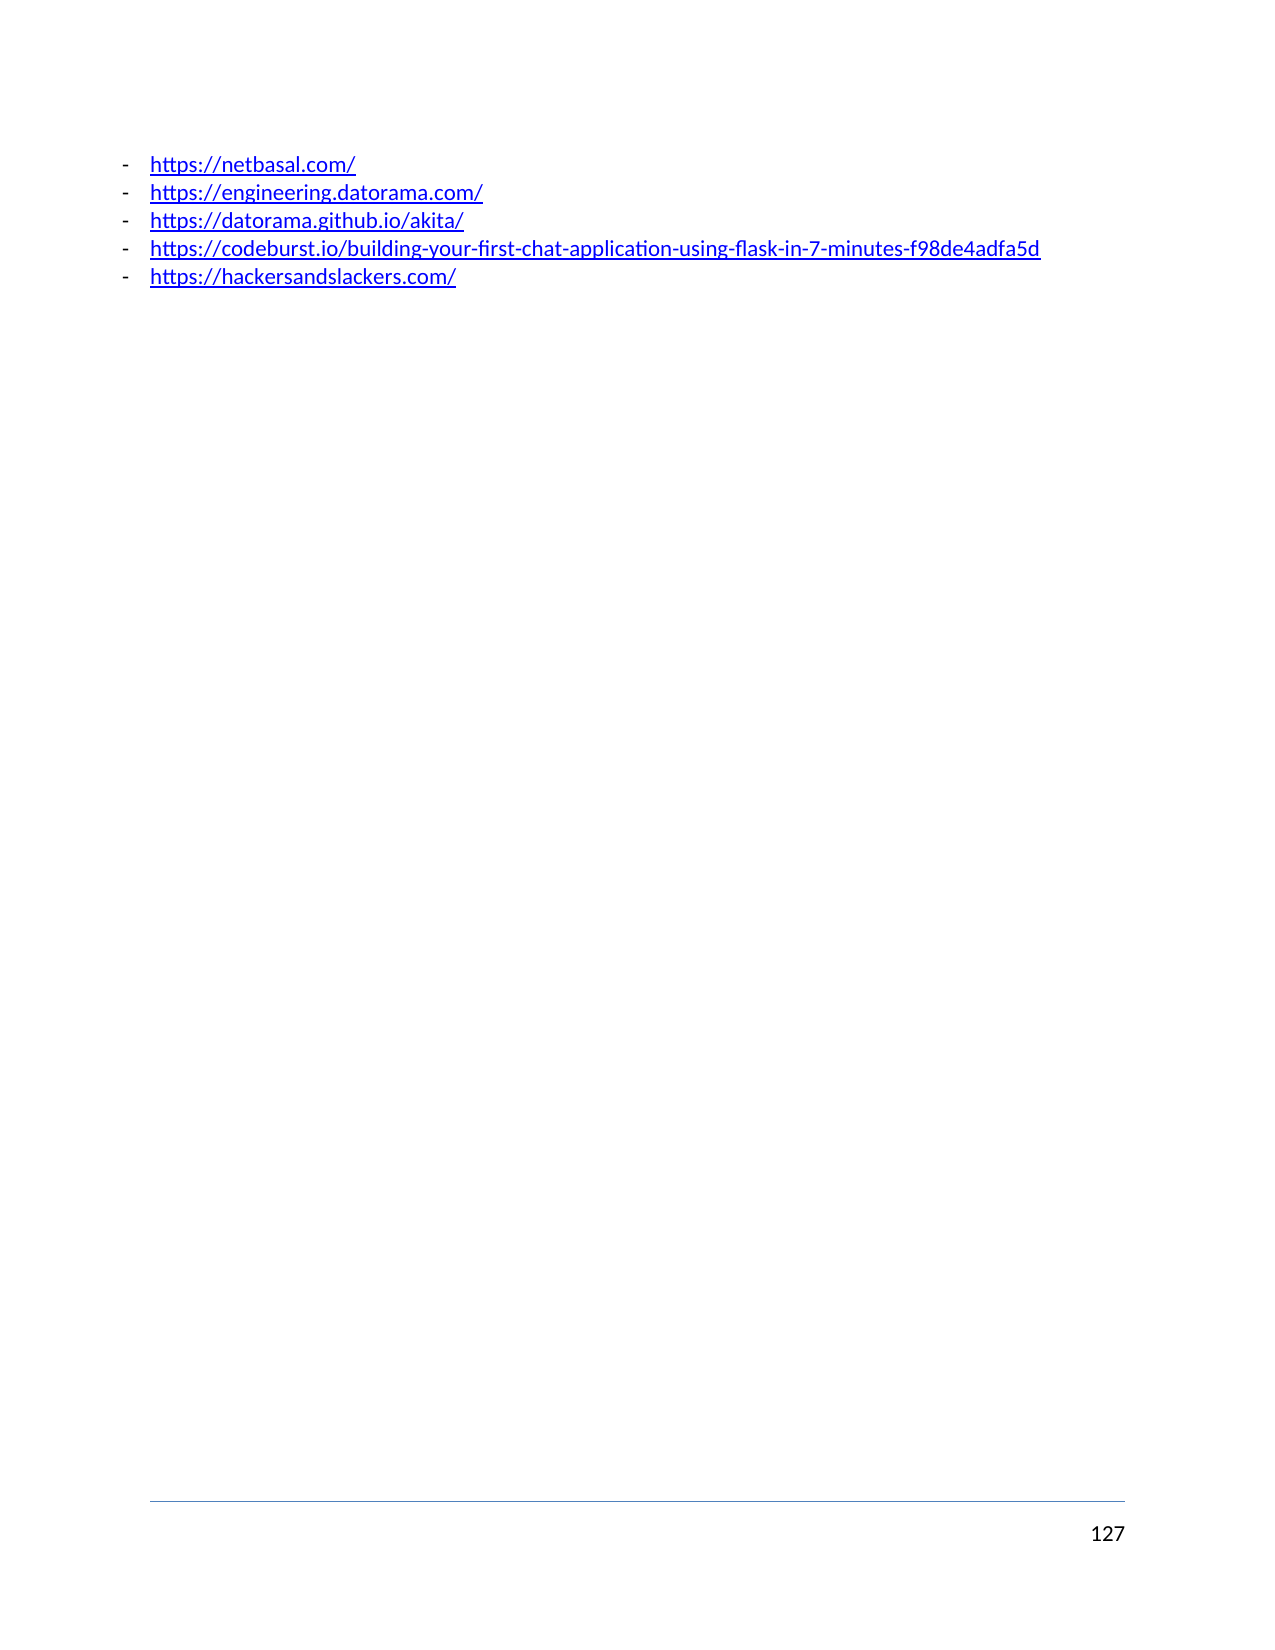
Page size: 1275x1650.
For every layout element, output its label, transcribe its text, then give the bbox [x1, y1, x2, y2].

list https://engineering.datorama.com/ [122, 178, 1125, 206]
list https://codeburst.io/building-your-first-chat-application-using-flask-in-7-minutes-f98de4adfa5d [122, 234, 1125, 262]
list https://datorama.github.io/akita/ [122, 206, 1125, 234]
list https://hackersandslackers.com/ [122, 262, 1125, 290]
list https://netbasal.com/ [122, 150, 1125, 178]
